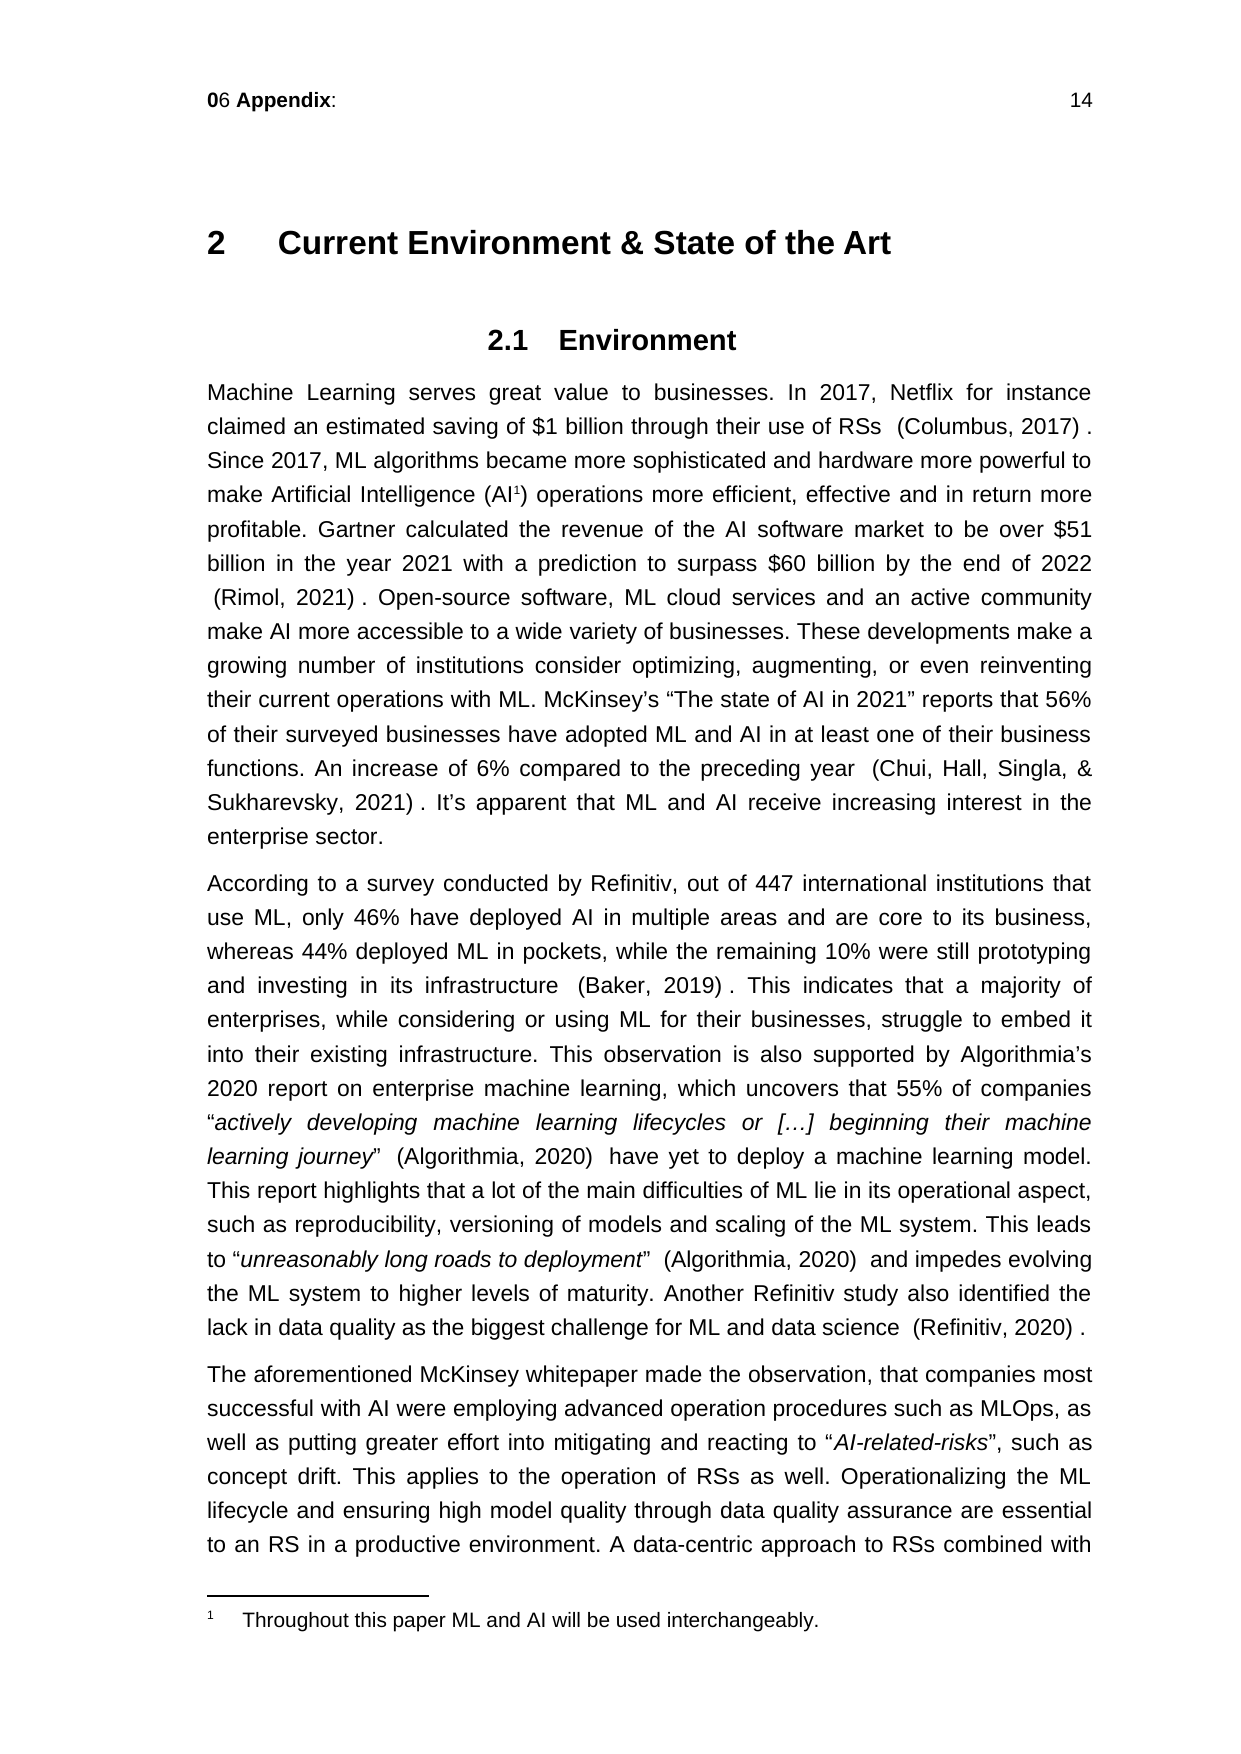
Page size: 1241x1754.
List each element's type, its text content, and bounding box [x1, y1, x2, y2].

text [207, 1361, 1092, 1558]
text According to a survey conducted by Refinitiv, out of 447 international institutions that use ML, only 46% have deployed AI in multiple areas and are core to its business, whereas 44% deployed ML in pockets, while the remaining 10% were still prototyping and investing in its infrastructure . This indicates that a majority of enterprises, while considering or using ML for their businesses, struggle to embed it into their existing infrastructure. This observation is also supported by Algorithmia’s 2020 report on enterprise machine learning, which uncovers that 55% of companies “actively developing machine learning lifecycles or […] beginning their machine learning journey” have yet to deploy a machine learning model. This report highlights that a lot of the main difficulties of ML lie in its operational aspect, such as reproducibility, versioning of models and scaling of the ML system. This leads to “unreasonably long roads to deployment” and impedes evolving the ML system to higher levels of maturity. Another Refinitiv study also identified the lack in data quality as the biggest challenge for ML and data science . [207, 870, 1092, 1340]
text Machine Learning serves great value to businesses. In 2017, Netflix for instance claimed an estimated saving of $1 billion through their use of RSs . Since 2017, ML algorithms became more sophisticated and hardware more powerful to make Artificial Intelligence (AI) operations more efficient, effective and in return more profitable. Gartner calculated the revenue of the AI software market to be over $51 billion in the year 2021 with a prediction to surpass $60 billion by the end of 2022 . Open-source software, ML cloud services and an active community make AI more accessible to a wide variety of businesses. These developments make a growing number of institutions consider optimizing, augmenting, or even reinventing their current operations with ML. McKinsey’s “The state of AI in 2021” reports that 56% of their surveyed businesses have adopted ML and AI in at least one of their business functions. An increase of 6% compared to the preceding year . It’s apparent that ML and AI receive increasing interest in the enterprise sector. [207, 379, 1092, 849]
subtitle Current Environment & State of the Art [207, 223, 1092, 261]
subtitle Environment [487, 323, 1092, 356]
